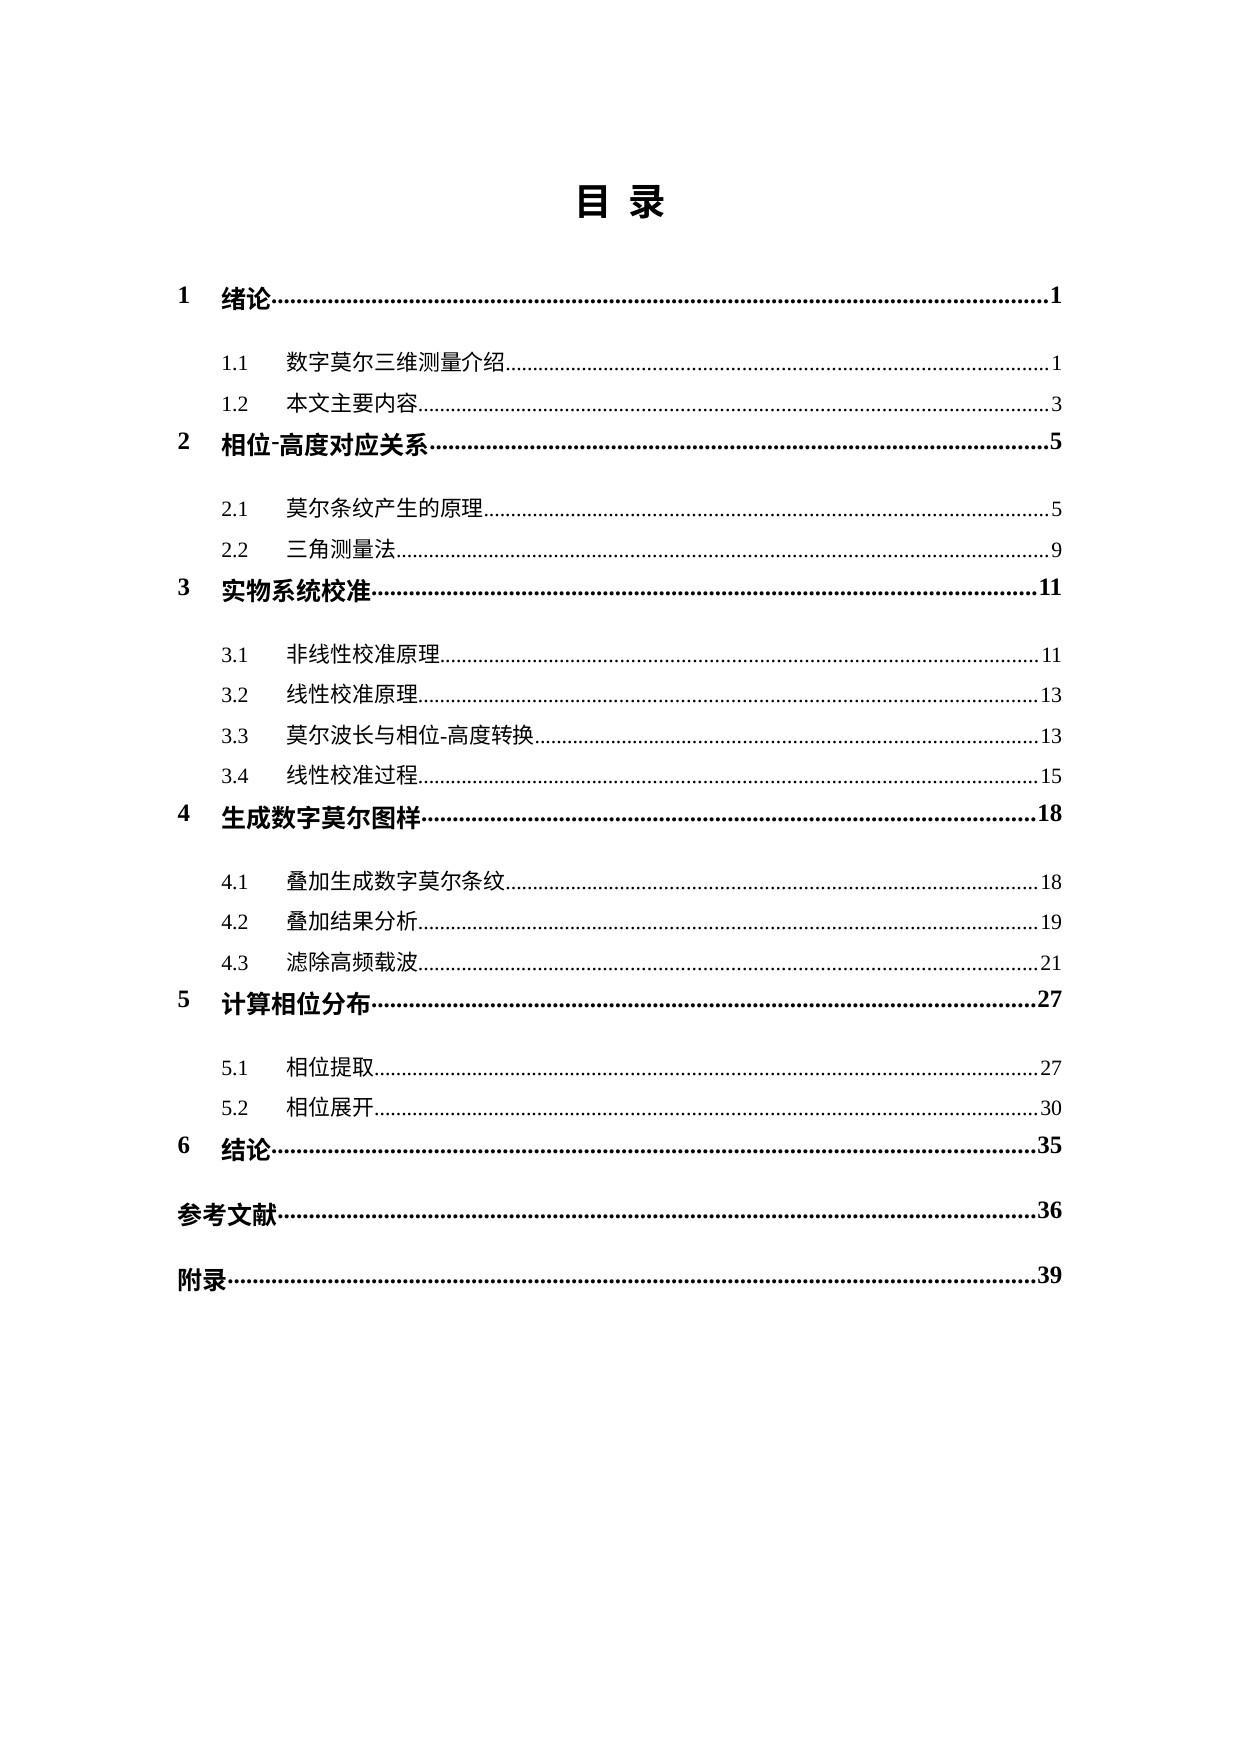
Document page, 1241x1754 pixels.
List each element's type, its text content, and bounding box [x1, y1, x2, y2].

text 2 相位-高度对应关系 5 [177, 426, 1063, 491]
text 2.2 三角测量法 9 [221, 531, 1063, 564]
text 4 生成数字莫尔图样 18 [177, 798, 1063, 863]
text 3 实物系统校准 11 [177, 572, 1063, 637]
text 1 绪论 1 [177, 280, 1063, 345]
text 3.2 线性校准原理 13 [221, 677, 1063, 709]
text 5.1 相位提取 27 [221, 1049, 1063, 1082]
text 3.1 非线性校准原理 11 [221, 637, 1063, 669]
text 1.2 本文主要内容 3 [221, 385, 1063, 418]
text 5 计算相位分布 27 [177, 984, 1063, 1049]
text 3.3 莫尔波长与相位-高度转换 13 [221, 717, 1063, 750]
text 目 录 [177, 166, 1063, 231]
text 参考文献 36 [177, 1195, 1063, 1260]
text 4.2 叠加结果分析 19 [221, 904, 1063, 936]
text 6 结论 35 [177, 1130, 1063, 1195]
text 2.1 莫尔条纹产生的原理 5 [221, 491, 1063, 523]
text 4.3 滤除高频载波 21 [221, 944, 1063, 977]
text 1.1 数字莫尔三维测量介绍 1 [221, 345, 1063, 377]
text 4.1 叠加生成数字莫尔条纹 18 [221, 863, 1063, 896]
text 附录 39 [177, 1260, 1063, 1325]
text 5.2 相位展开 30 [221, 1090, 1063, 1122]
text 3.4 线性校准过程 15 [221, 758, 1063, 790]
